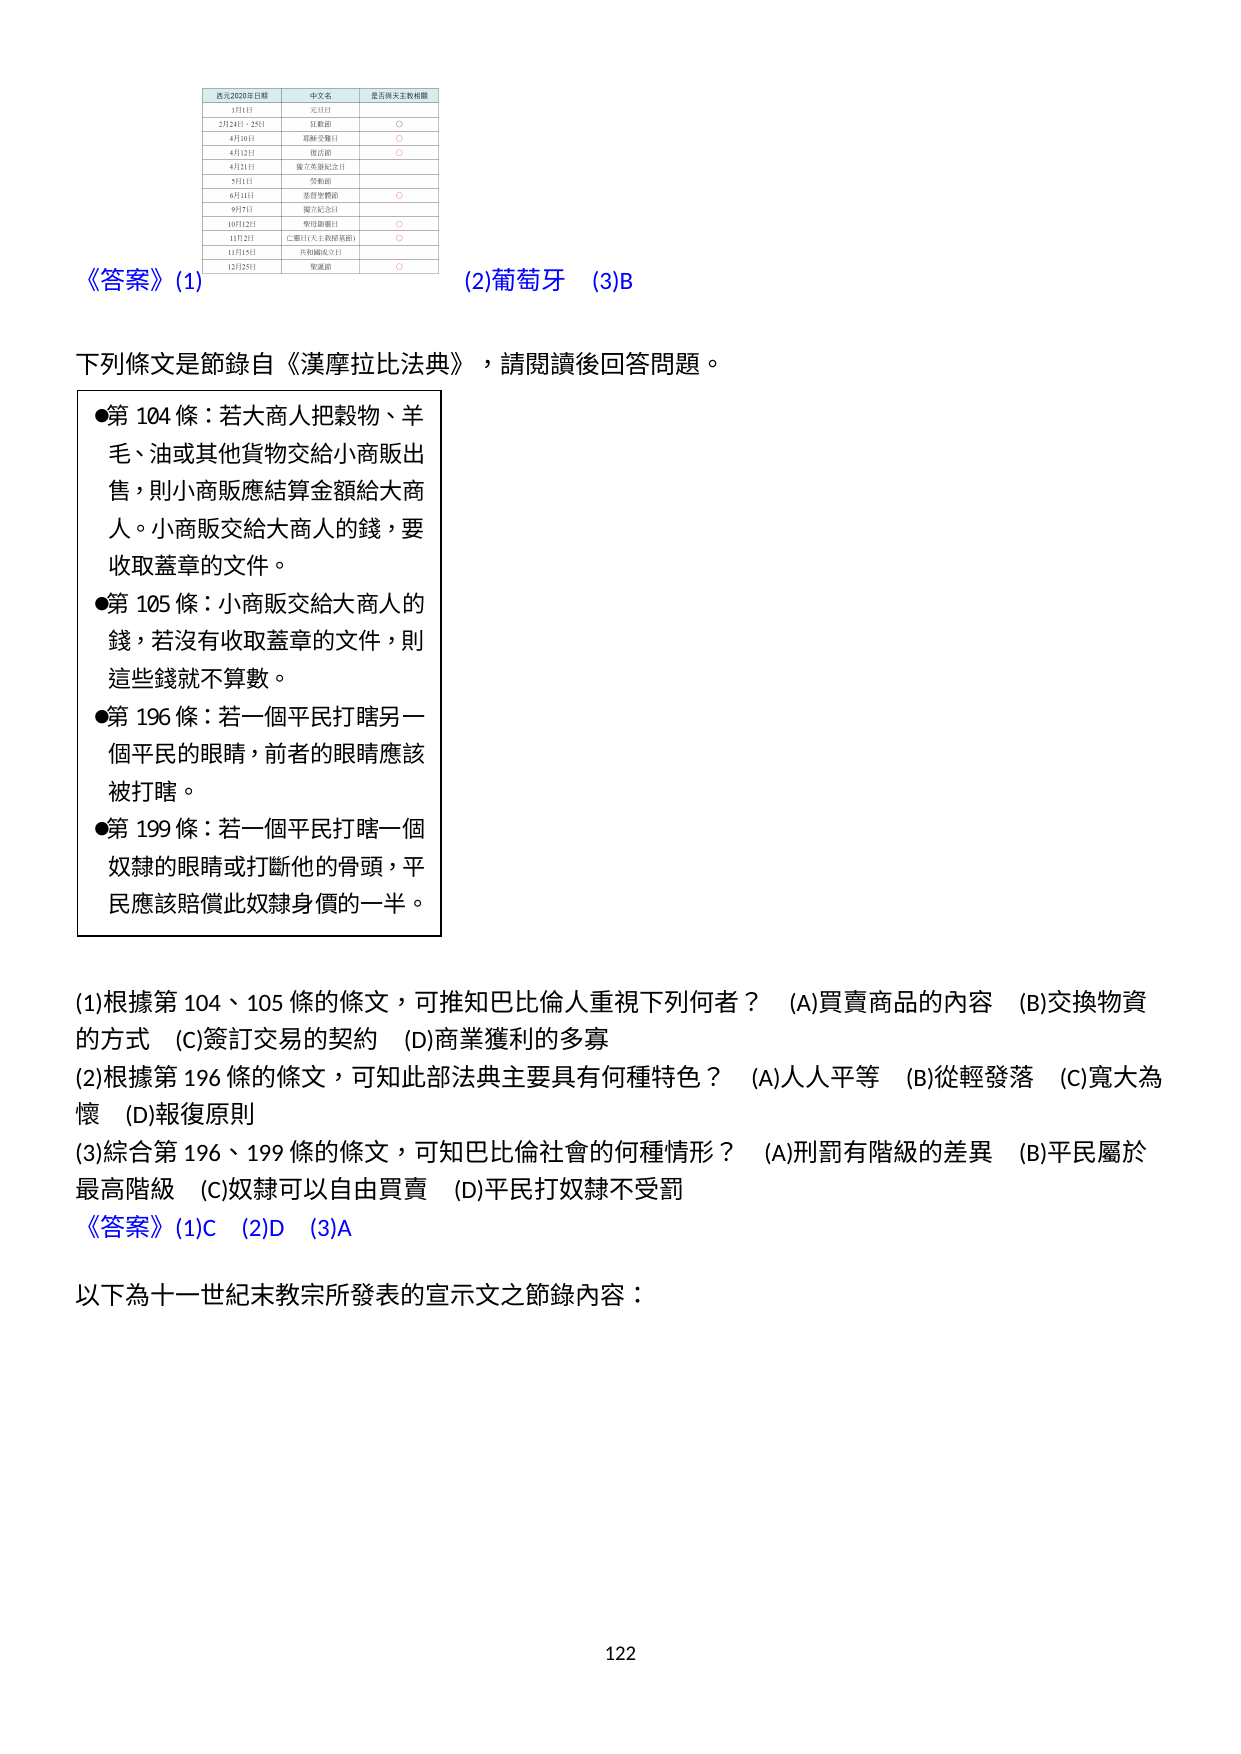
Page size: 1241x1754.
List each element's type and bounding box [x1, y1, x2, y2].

picture [202, 88, 439, 274]
